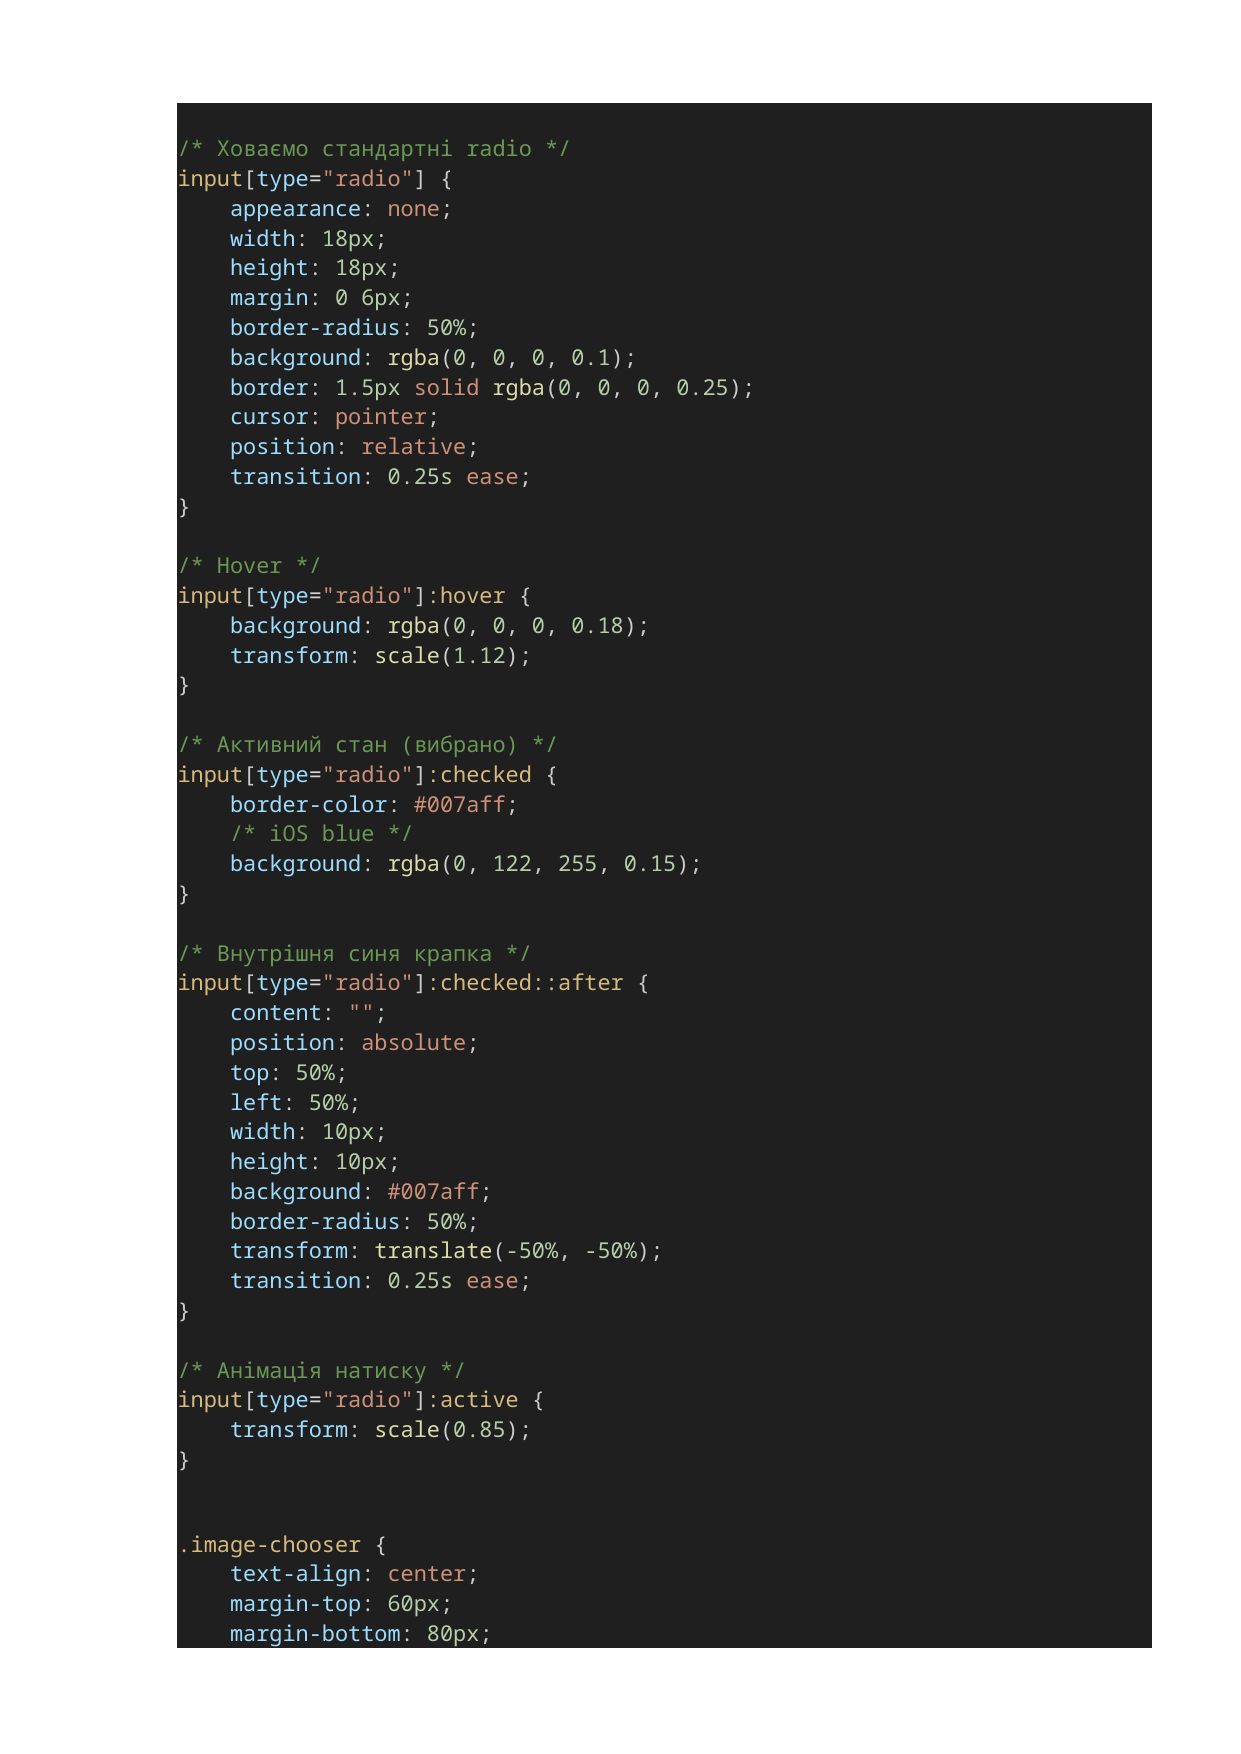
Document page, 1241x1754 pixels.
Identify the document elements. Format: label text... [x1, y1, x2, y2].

text /* iOS blue */ [177, 818, 1152, 848]
text transform: scale(0.85); [177, 1414, 1152, 1444]
text input[type="radio"]:checked { [177, 759, 1152, 789]
text top: 50%; [177, 1057, 1152, 1087]
text background: rgba(0, 122, 255, 0.15); [177, 848, 1152, 878]
text border: 1.5px solid rgba(0, 0, 0, 0.25); [177, 372, 1152, 401]
text border-radius: 50%; [177, 1206, 1152, 1236]
text left: 50%; [177, 1087, 1152, 1116]
text /* Внутрішня синя крапка */ [177, 938, 1152, 967]
text input[type="radio"] { [177, 163, 1152, 193]
text height: 18px; [177, 252, 1152, 282]
text border-radius: 50%; [177, 312, 1152, 342]
text /* Активний стан (вибрано) */ [177, 729, 1152, 759]
text position: absolute; [177, 1027, 1152, 1057]
text } [177, 669, 1152, 699]
text background: #007aff; [177, 1176, 1152, 1206]
text /* Ховаємо стандартні radio */ [177, 133, 1152, 163]
text /* Hover */ [177, 550, 1152, 580]
text margin: 0 6px; [177, 282, 1152, 312]
text height: 10px; [177, 1146, 1152, 1176]
text input[type="radio"]:active { [177, 1384, 1152, 1414]
text appearance: none; [177, 193, 1152, 223]
text } [177, 1444, 1152, 1474]
text .image-chooser { [177, 1529, 1152, 1558]
text margin-bottom: 80px; [177, 1618, 1152, 1648]
text background: rgba(0, 0, 0, 0.18); [177, 610, 1152, 640]
text transition: 0.25s ease; [177, 461, 1152, 491]
text width: 10px; [177, 1116, 1152, 1146]
text width: 18px; [177, 223, 1152, 252]
text text-align: center; [177, 1558, 1152, 1588]
text background: rgba(0, 0, 0, 0.1); [177, 342, 1152, 372]
text position: relative; [177, 431, 1152, 461]
text /* Анімація натиску */ [177, 1355, 1152, 1384]
text } [177, 878, 1152, 908]
text transform: scale(1.12); [177, 640, 1152, 669]
text transform: translate(-50%, -50%); [177, 1236, 1152, 1265]
text input[type="radio"]:checked::after { [177, 967, 1152, 997]
text input[type="radio"]:hover { [177, 580, 1152, 610]
text } [177, 491, 1152, 521]
text } [177, 1295, 1152, 1325]
text margin-top: 60px; [177, 1588, 1152, 1618]
text content: ""; [177, 997, 1152, 1027]
text transition: 0.25s ease; [177, 1265, 1152, 1295]
text cursor: pointer; [177, 401, 1152, 431]
text border-color: #007aff; [177, 789, 1152, 818]
